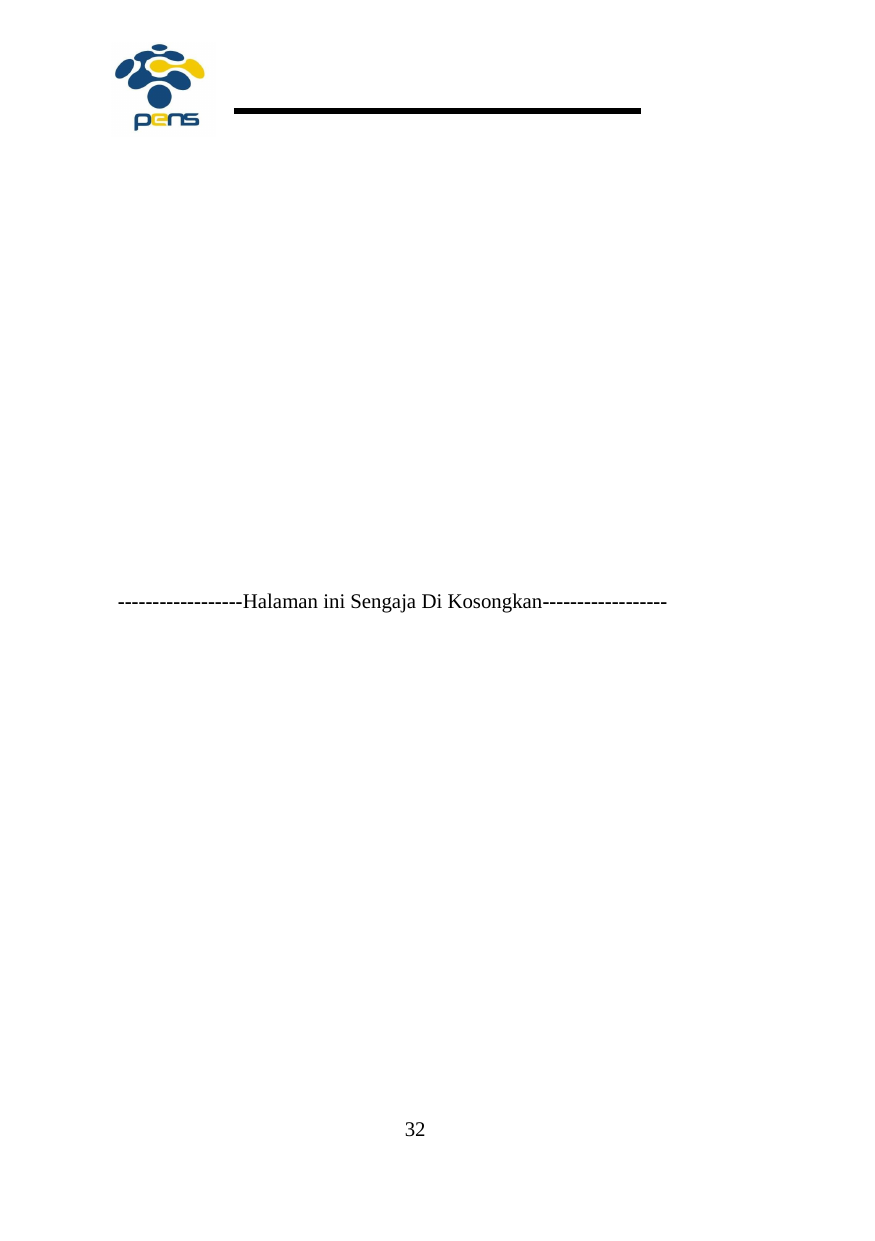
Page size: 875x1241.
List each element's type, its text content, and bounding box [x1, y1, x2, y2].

text ------------------Halaman ini Sengaja Di Kosongkan------------------ [118, 589, 712, 613]
picture [111, 42, 216, 137]
